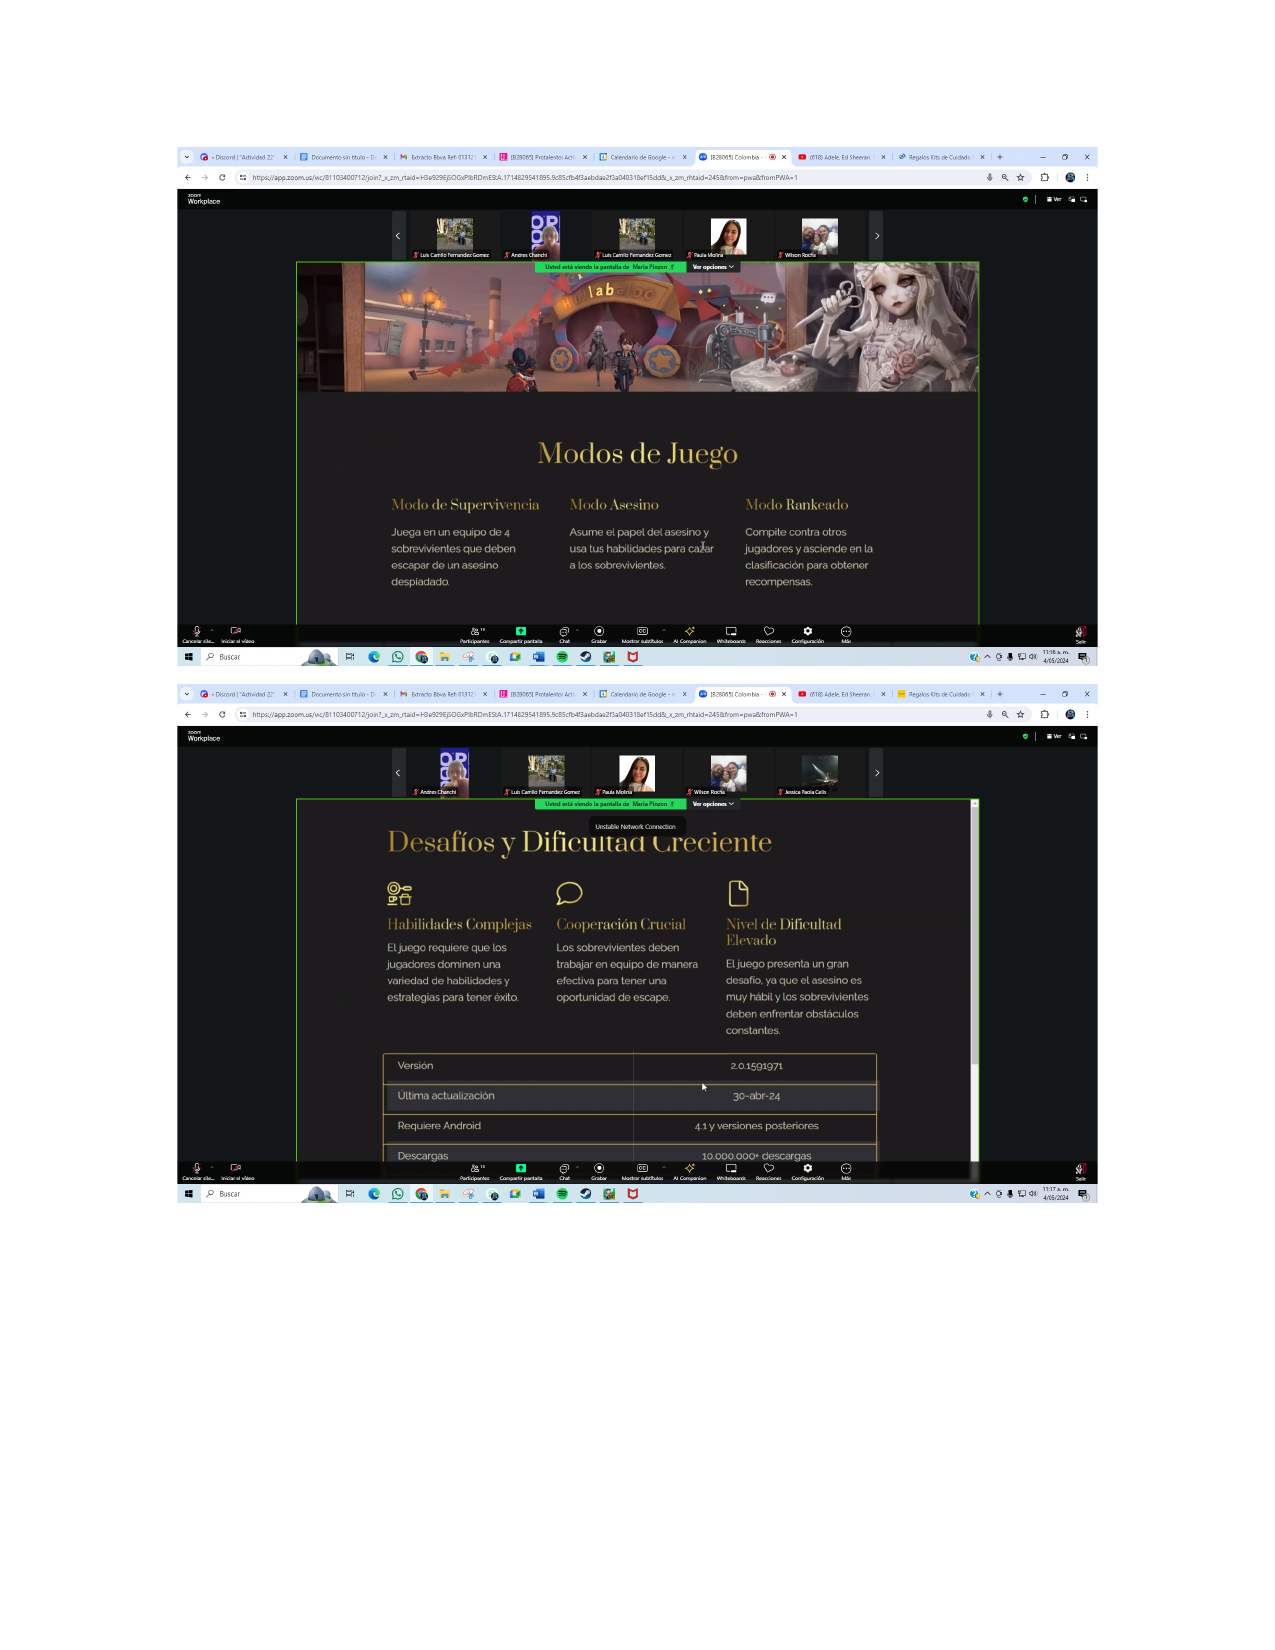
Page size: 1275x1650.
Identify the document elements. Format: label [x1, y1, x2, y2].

picture [177, 684, 1098, 1203]
picture [177, 147, 1098, 666]
